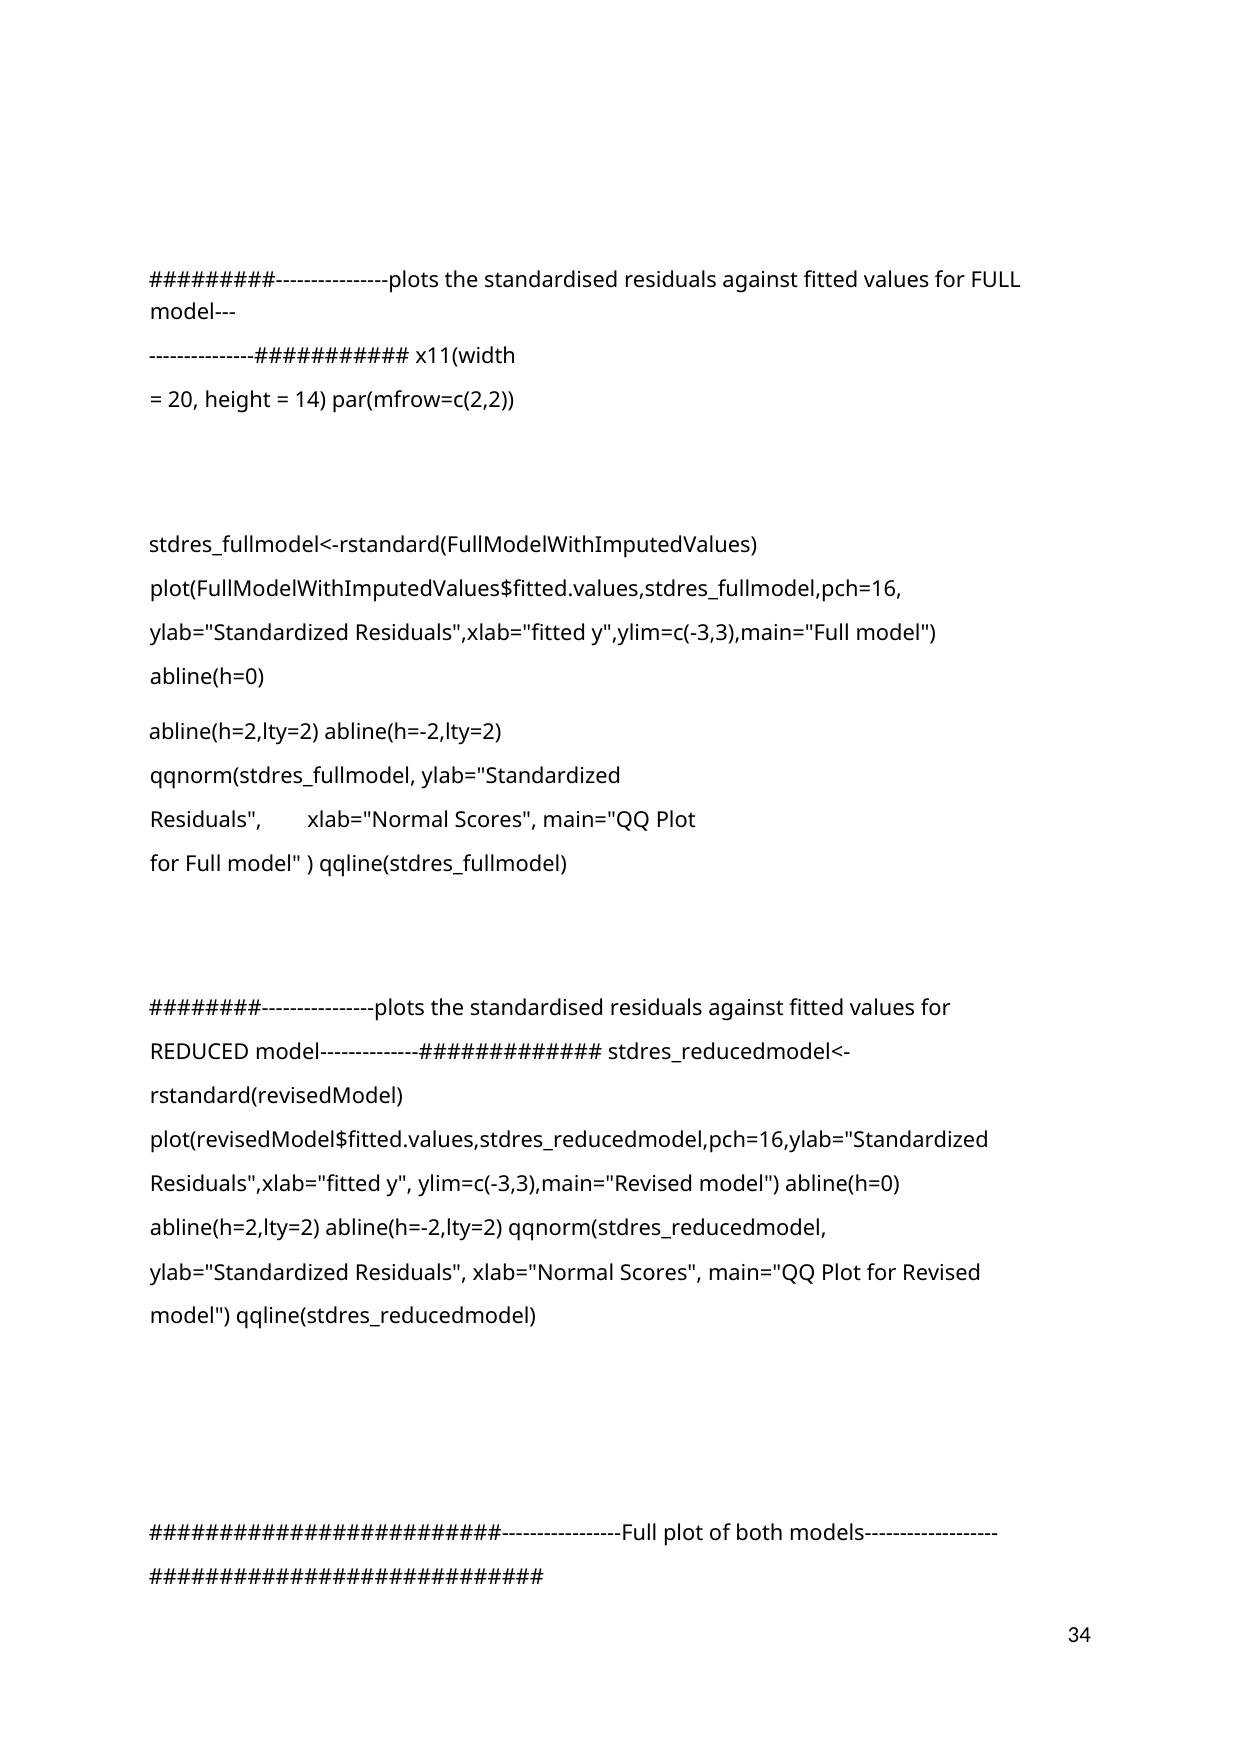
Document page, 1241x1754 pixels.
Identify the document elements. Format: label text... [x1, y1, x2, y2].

text stdres_fullmodel<-rstandard(FullModelWithImputedValues) plot(FullModelWithImputedValues$fitted.values,stdres_fullmodel,pch=16, ylab="Standardized Residuals",xlab="fitted y",ylim=c(-3,3),main="Full model") abline(h=0) [148, 529, 1048, 691]
text ########----------------plots the standardised residuals against fitted values for REDUCED model--------------############# stdres_reducedmodel<-rstandard(revisedModel) plot(revisedModel$fitted.values,stdres_reducedmodel,pch=16,ylab="Standardized Residuals",xlab="fitted y", ylim=c(-3,3),main="Revised model") abline(h=0) abline(h=2,lty=2) abline(h=-2,lty=2) qqnorm(stdres_reducedmodel, ylab="Standardized Residuals", xlab="Normal Scores", main="QQ Plot for Revised model") qqline(stdres_reducedmodel) [148, 992, 1031, 1330]
text abline(h=2,lty=2) abline(h=-2,lty=2) qqnorm(stdres_fullmodel, ylab="Standardized Residuals", xlab="Normal Scores", main="QQ Plot for Full model" ) qqline(stdres_fullmodel) [148, 716, 724, 877]
text ############################ [148, 1561, 1100, 1590]
text ---------------########### x11(width = 20, height = 14) par(mfrow=c(2,2)) [148, 340, 523, 414]
text #########################-----------------Full plot of both models------------------- [148, 1517, 1100, 1546]
text #########----------------plots the standardised residuals against fitted values for FULL model--- [148, 264, 1100, 326]
